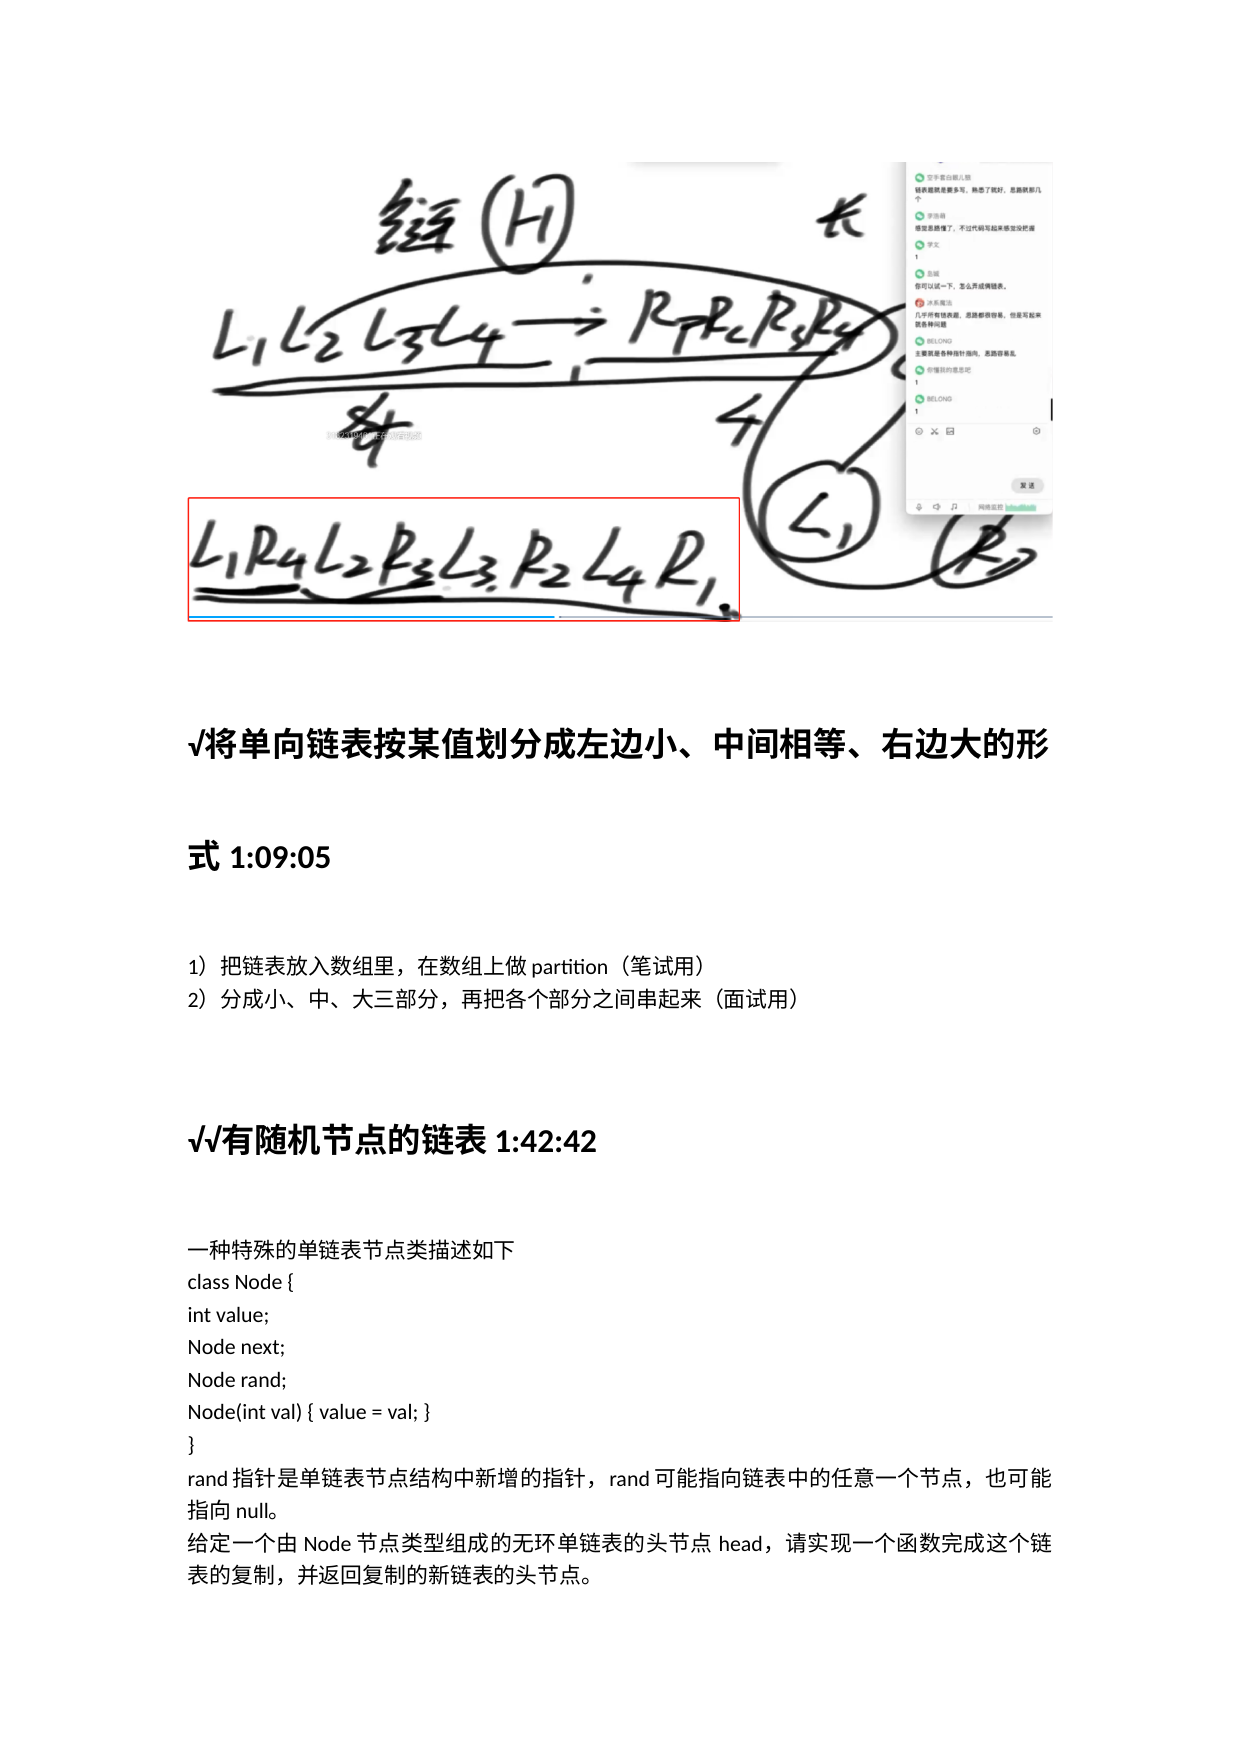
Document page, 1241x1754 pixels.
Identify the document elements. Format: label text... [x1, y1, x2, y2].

text rand指针是单链表节点结构中新增的指针，rand可能指向链表中的任意一个节点，也可能指向null。 [187, 1460, 1053, 1525]
text Node next; [187, 1330, 1053, 1363]
text 1）把链表放入数组里，在数组上做partition（笔试用） [187, 949, 1053, 981]
subtitle √√有随机节点的链表1:42:42 [187, 1106, 1053, 1171]
text } [187, 1428, 1053, 1460]
text int value; [187, 1298, 1053, 1330]
text Node(int val) { value = val; } [187, 1395, 1053, 1428]
text Node rand; [187, 1363, 1053, 1395]
subtitle √将单向链表按某值划分成左边小、中间相等、右边大的形式 1:09:05 [187, 709, 1053, 886]
text class Node { [187, 1265, 1053, 1298]
text 给定一个由Node节点类型组成的无环单链表的头节点 head，请实现一个函数完成这个链表的复制，并返回复制的新链表的头节点。 [187, 1525, 1053, 1590]
picture [187, 162, 1053, 622]
text 2）分成小、中、大三部分，再把各个部分之间串起来（面试用） [187, 981, 1053, 1014]
text 一种特殊的单链表节点类描述如下 [187, 1233, 1053, 1265]
